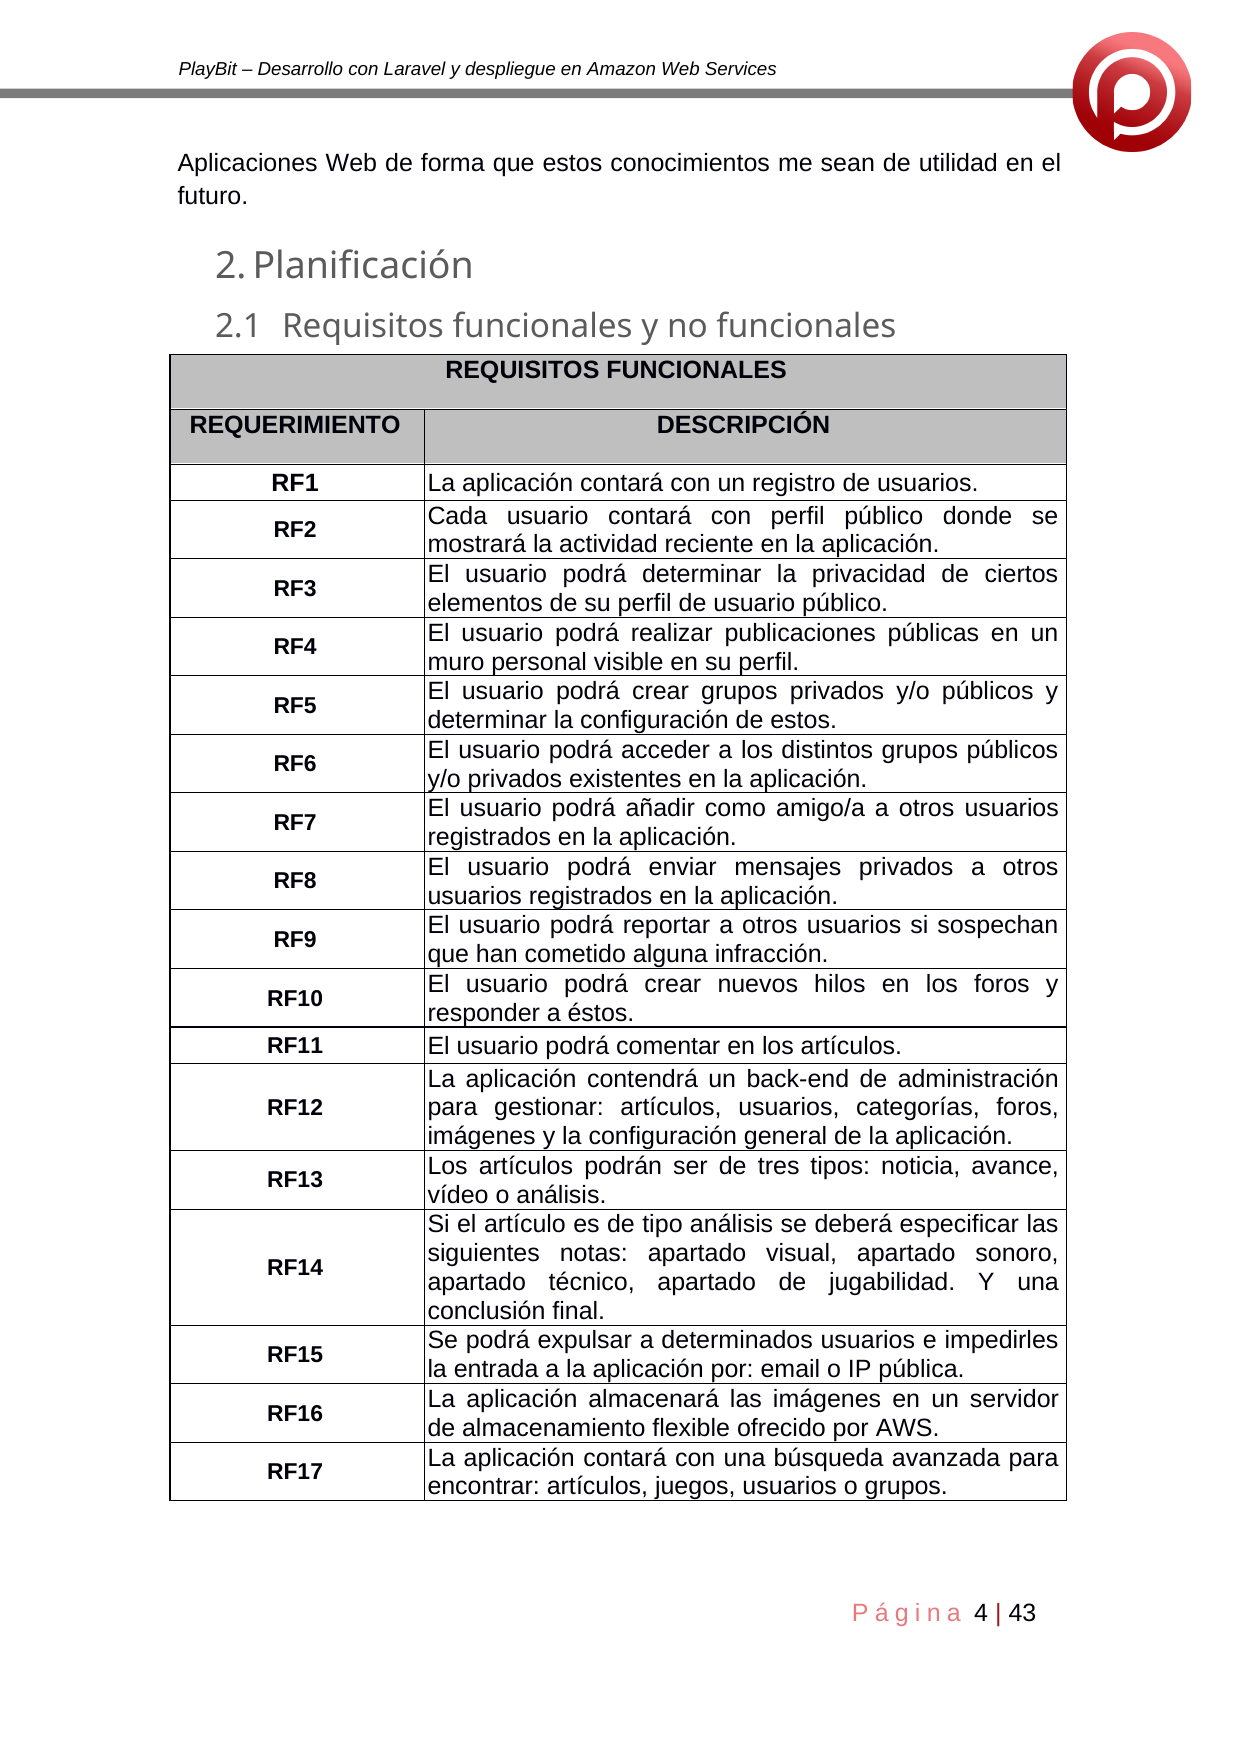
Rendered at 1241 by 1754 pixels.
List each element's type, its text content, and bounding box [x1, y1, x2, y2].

table_cell RF16 [171, 1384, 424, 1442]
table_cell El usuario podrá crear grupos privados y/o públicos y determinar la configuración de estos. [425, 676, 1066, 734]
table_cell La aplicación contendrá un back-end de administración para gestionar: artículos, usuarios, categorías, foros, imágenes y la configuración general de la aplicación. [425, 1064, 1066, 1150]
table_cell El usuario podrá acceder a los distintos grupos públicos y/o privados existentes en la aplicación. [425, 735, 1066, 792]
table_cell El usuario podrá reportar a otros usuarios si sospechan que han cometido alguna infracción. [425, 910, 1066, 968]
subtitle Planificación [215, 239, 1063, 290]
table_cell RF9 [171, 910, 424, 968]
table_cell El usuario podrá comentar en los artículos. [425, 1028, 1066, 1063]
table_cell RF5 [171, 676, 424, 734]
table_cell RF8 [171, 852, 424, 909]
table_cell La aplicación almacenará las imágenes en un servidor de almacenamiento flexible ofrecido por AWS. [425, 1384, 1066, 1442]
table_cell La aplicación contará con una búsqueda avanzada para encontrar: artículos, juegos, usuarios o grupos. [425, 1443, 1066, 1500]
table_cell RF13 [171, 1151, 424, 1208]
table_cell Cada usuario contará con perfil público donde se mostrará la actividad reciente en la aplicación. [425, 501, 1066, 558]
table_cell RF17 [171, 1443, 424, 1500]
table_header REQUISITOS FUNCIONALES [171, 355, 1066, 408]
picture [1072, 32, 1192, 152]
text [177, 148, 1063, 209]
table_cell El usuario podrá añadir como amigo/a a otros usuarios registrados en la aplicación. [425, 793, 1066, 851]
table_cell DESCRIPCIÓN [425, 410, 1066, 463]
table_cell El usuario podrá determinar la privacidad de ciertos elementos de su perfil de usuario público. [425, 559, 1066, 617]
table_cell RF14 [171, 1210, 424, 1324]
table_cell RF2 [171, 501, 424, 558]
table_cell El usuario podrá realizar publicaciones públicas en un muro personal visible en su perfil. [425, 618, 1066, 675]
table_cell RF7 [171, 793, 424, 851]
table_cell REQUERIMIENTO [171, 410, 424, 463]
table_cell RF3 [171, 559, 424, 617]
table_cell Los artículos podrán ser de tres tipos: noticia, avance, vídeo o análisis. [425, 1151, 1066, 1208]
table_cell El usuario podrá crear nuevos hilos en los foros y responder a éstos. [425, 969, 1066, 1026]
table_cell RF4 [171, 618, 424, 675]
table_cell RF10 [171, 969, 424, 1026]
table_cell El usuario podrá enviar mensajes privados a otros usuarios registrados en la aplicación. [425, 852, 1066, 909]
table_cell La aplicación contará con un registro de usuarios. [425, 465, 1066, 499]
table_cell RF11 [171, 1028, 424, 1063]
table_cell RF12 [171, 1064, 424, 1150]
table_cell RF15 [171, 1326, 424, 1383]
table_cell Se podrá expulsar a determinados usuarios e impedirles la entrada a la aplicación por: email o IP pública. [425, 1326, 1066, 1383]
table_cell RF1 [171, 465, 424, 499]
subtitle Requisitos funcionales y no funcionales [215, 301, 1063, 347]
table_cell RF6 [171, 735, 424, 792]
table_cell Si el artículo es de tipo análisis se deberá especificar las siguientes notas: apartado visual, apartado sonoro, apartado técnico, apartado de jugabilidad. Y una conclusión final. [425, 1210, 1066, 1324]
